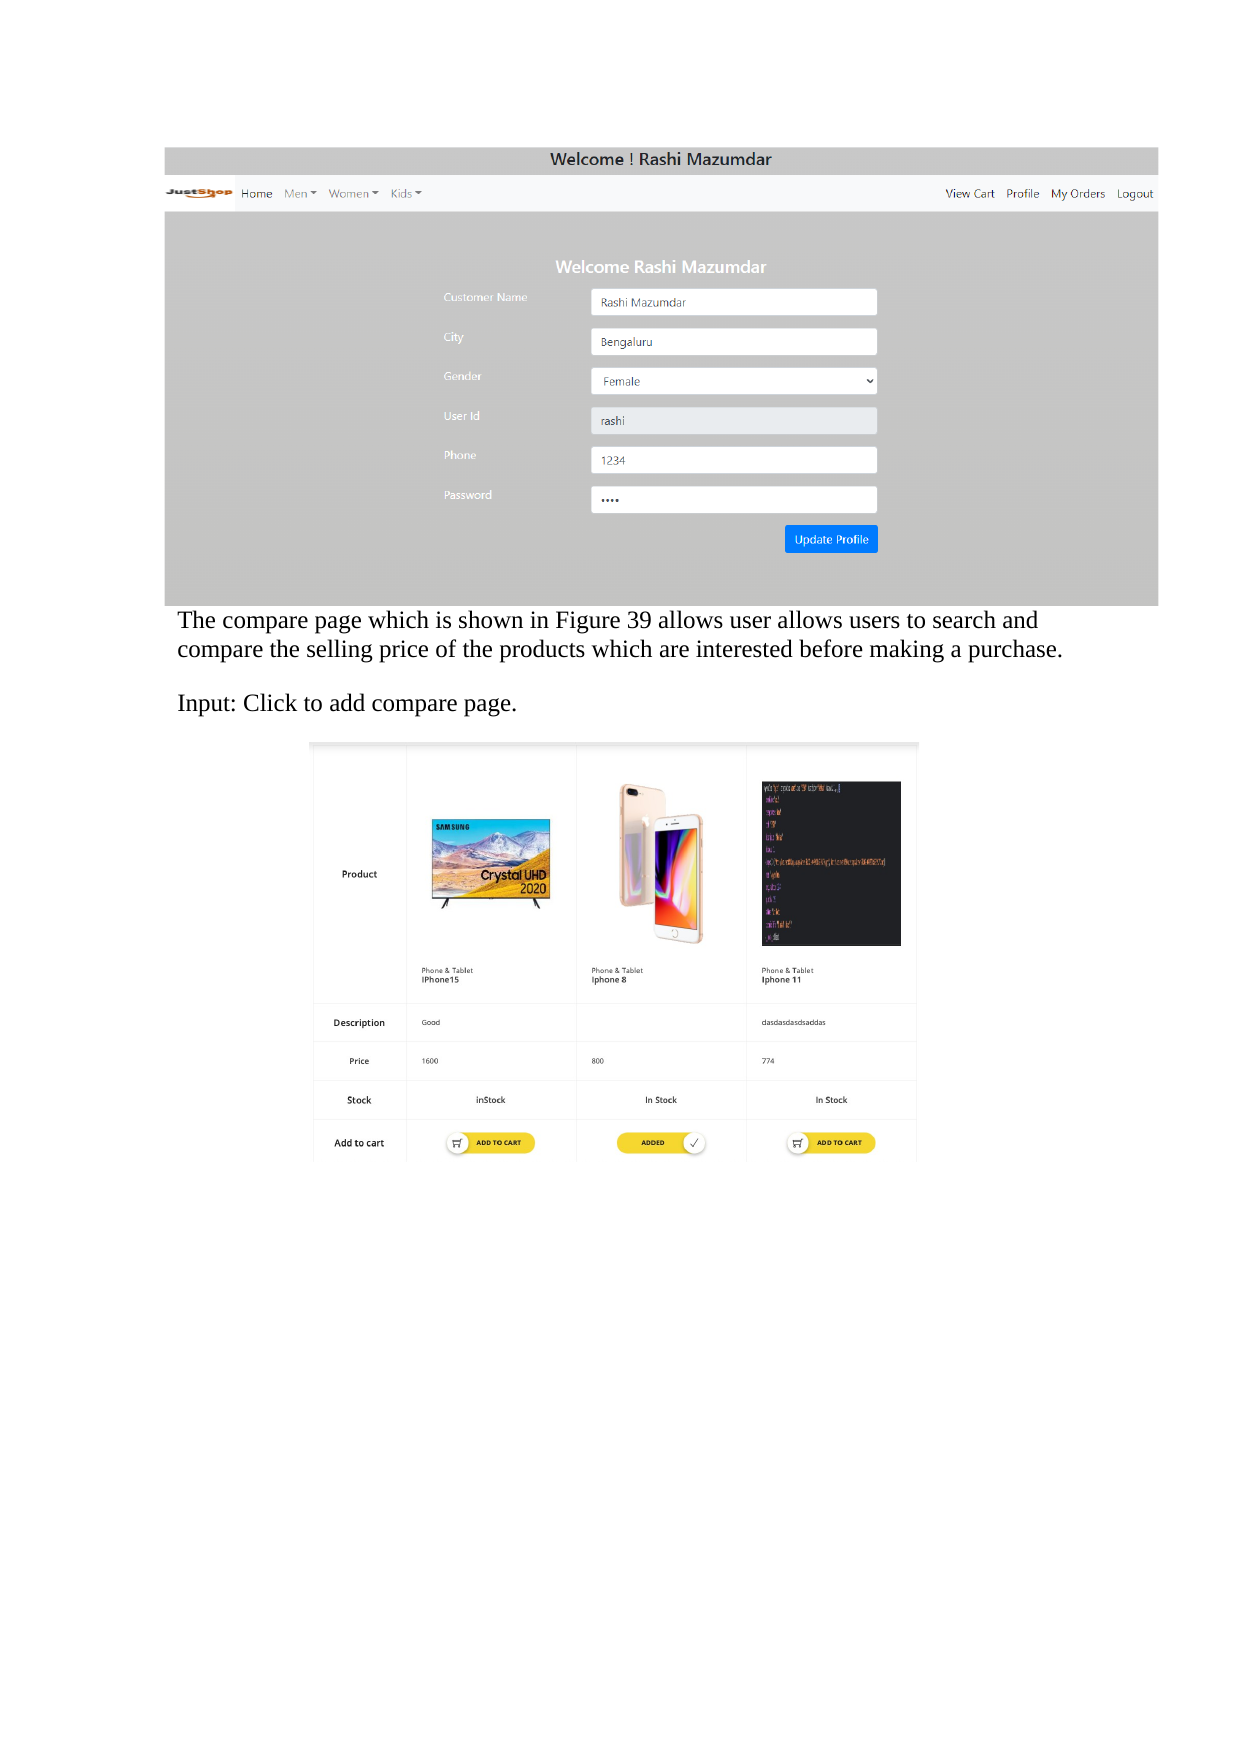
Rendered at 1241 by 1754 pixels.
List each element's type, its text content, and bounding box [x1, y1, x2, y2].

text The compare page which is shown in Figure 39 allows user allows users to search and compare the selling price of the products which are interested before making a purchase. [177, 606, 1068, 663]
picture [309, 742, 920, 1162]
text Input: Click to add compare page. [177, 688, 1159, 717]
picture [164, 143, 1159, 606]
